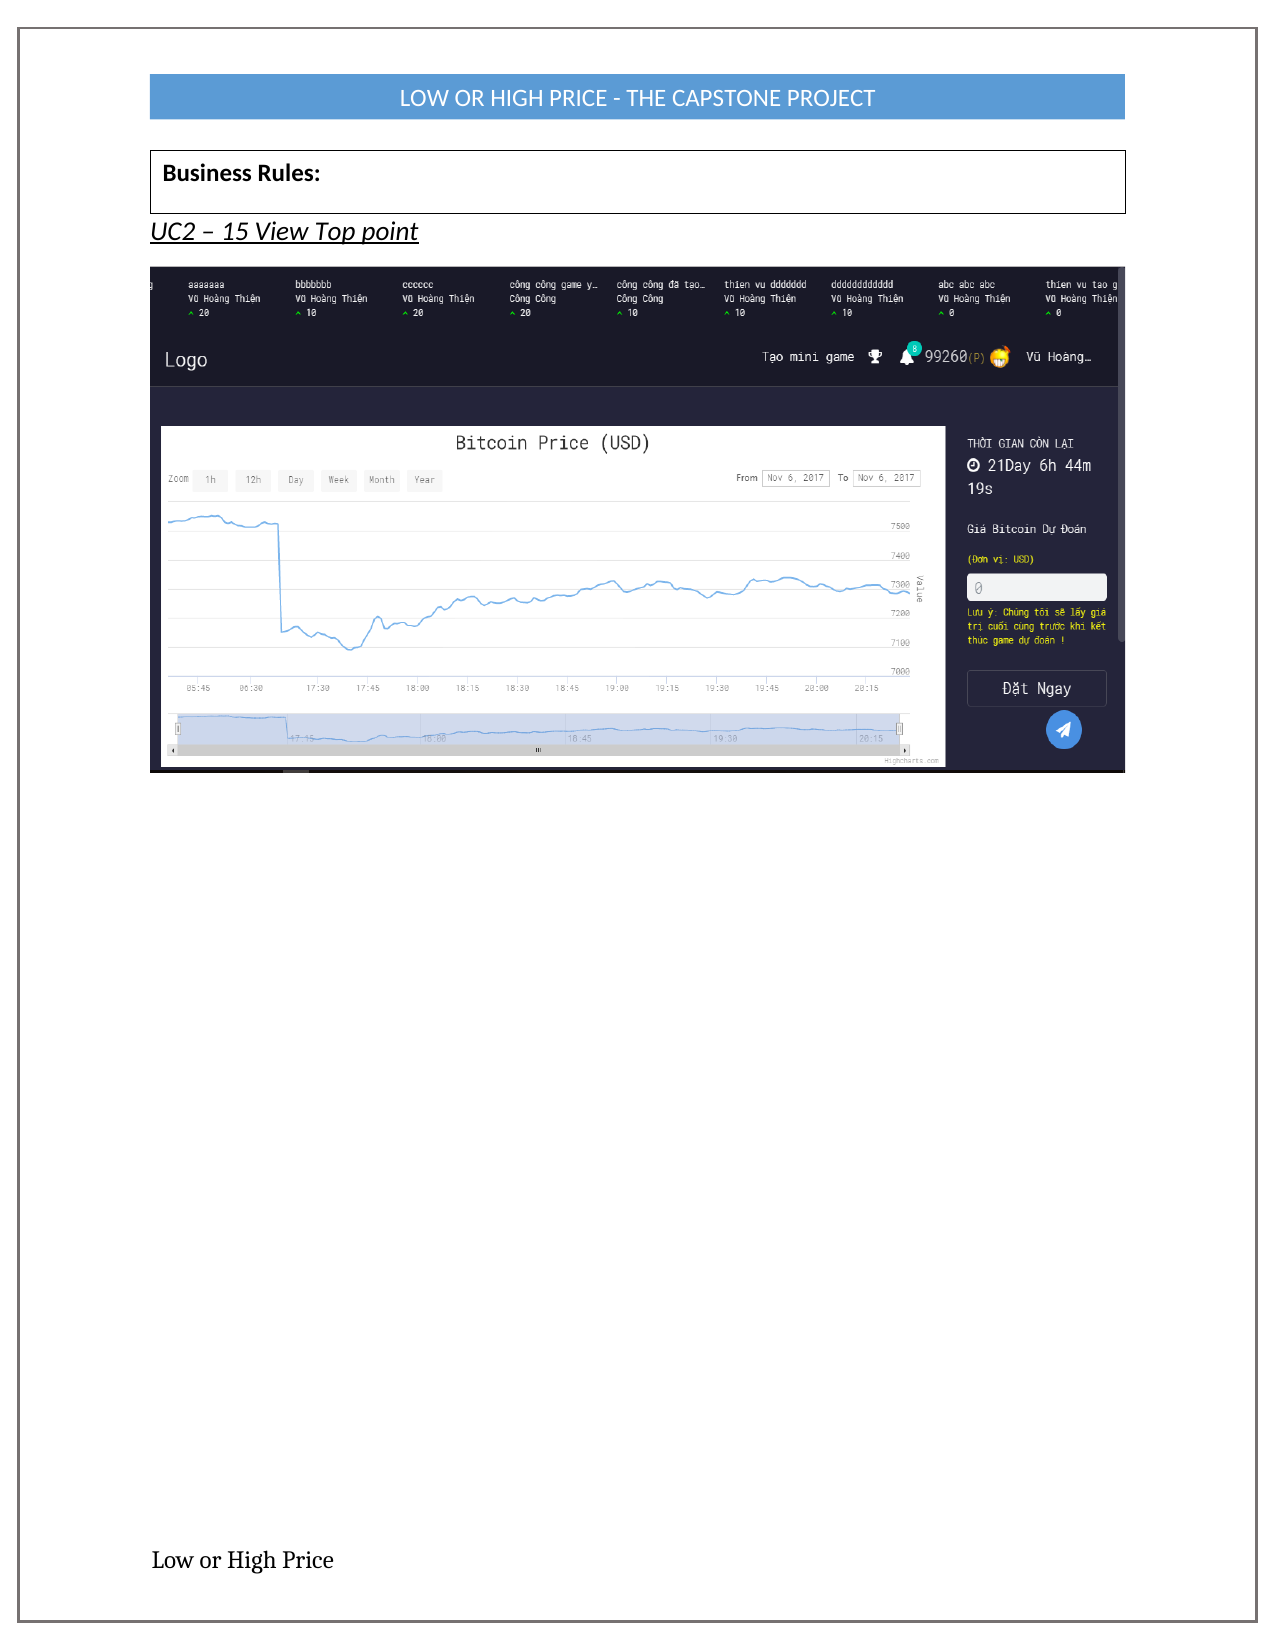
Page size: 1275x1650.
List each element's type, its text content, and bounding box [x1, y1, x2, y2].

text UC2 – 15 View Top point [150, 214, 1125, 247]
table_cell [151, 151, 1125, 213]
picture [150, 266, 1125, 773]
